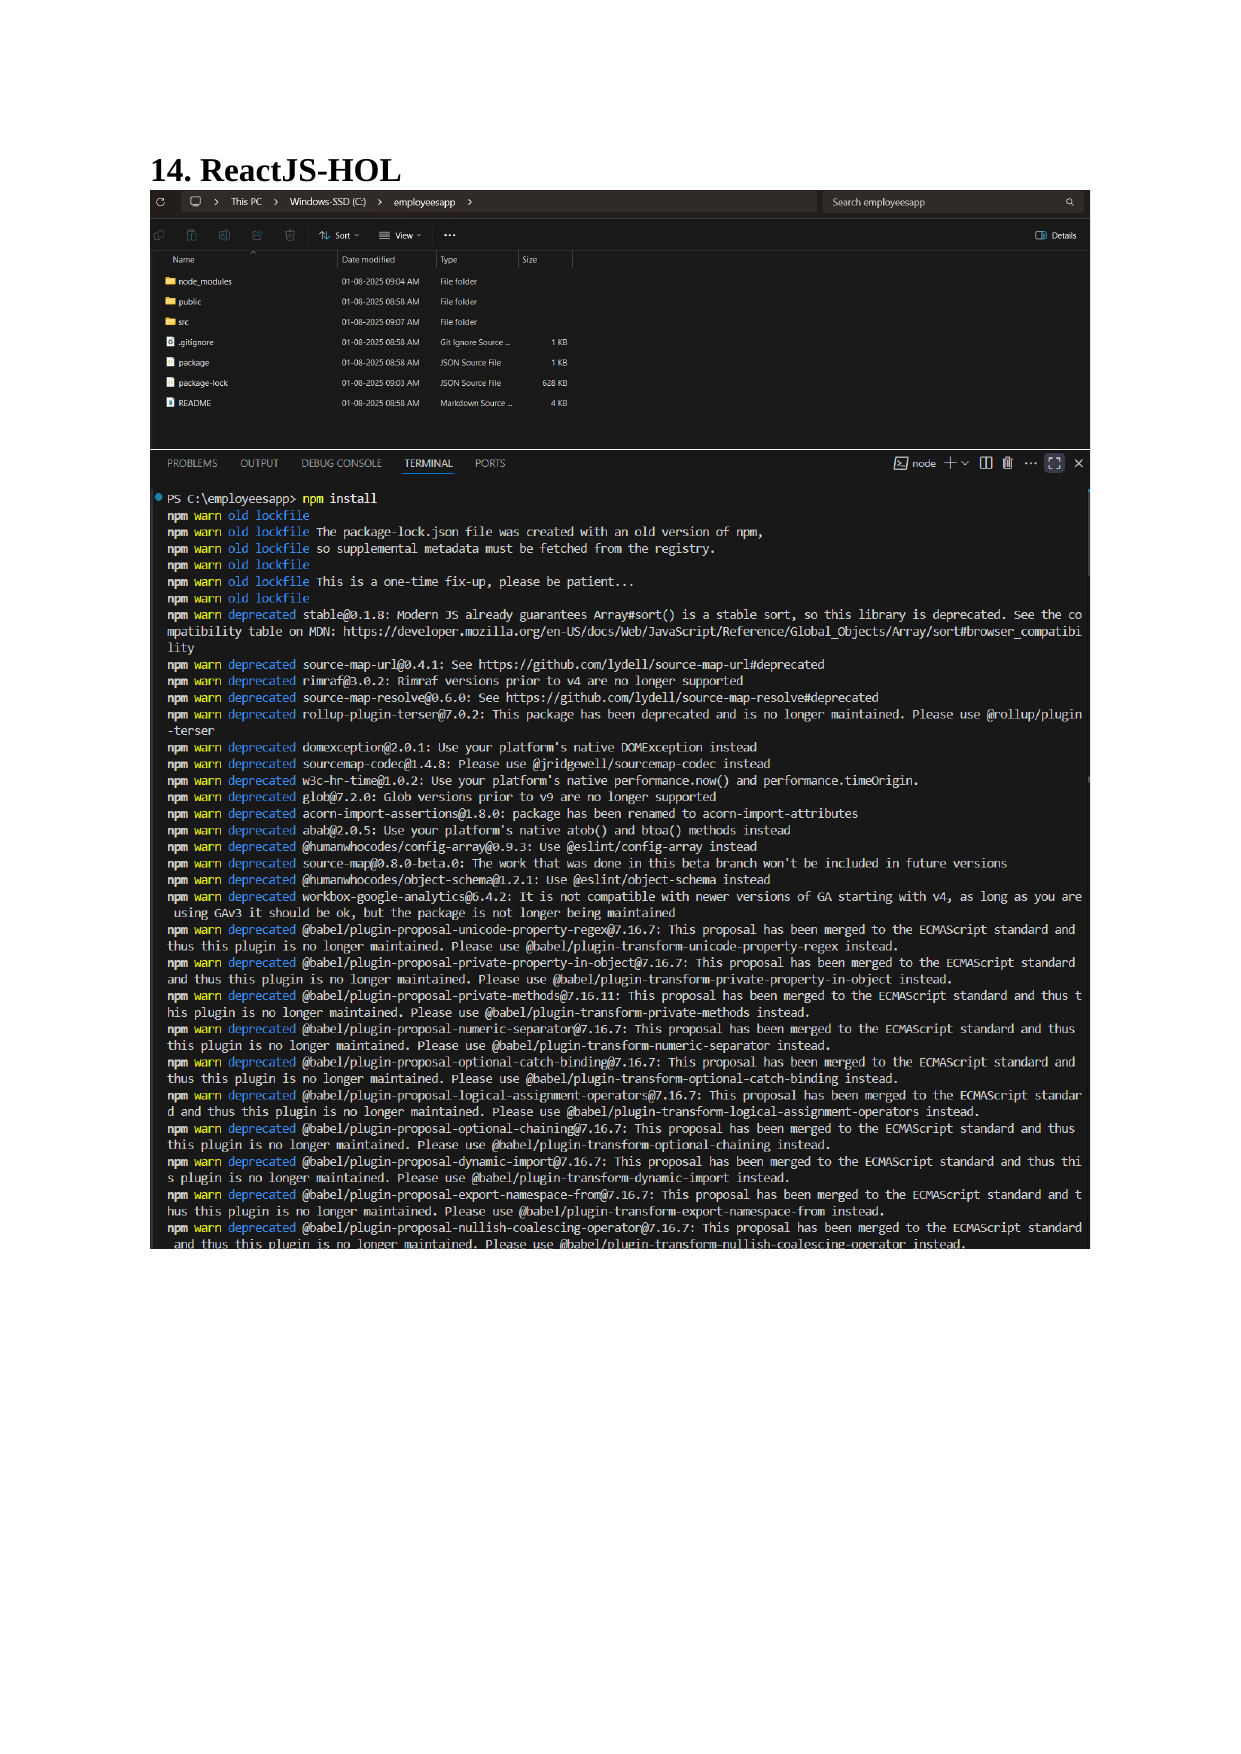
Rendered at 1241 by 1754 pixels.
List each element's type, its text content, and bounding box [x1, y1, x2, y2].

picture [150, 450, 1091, 1249]
picture [150, 190, 1091, 449]
text 14. ReactJS-HOL [150, 150, 1090, 190]
